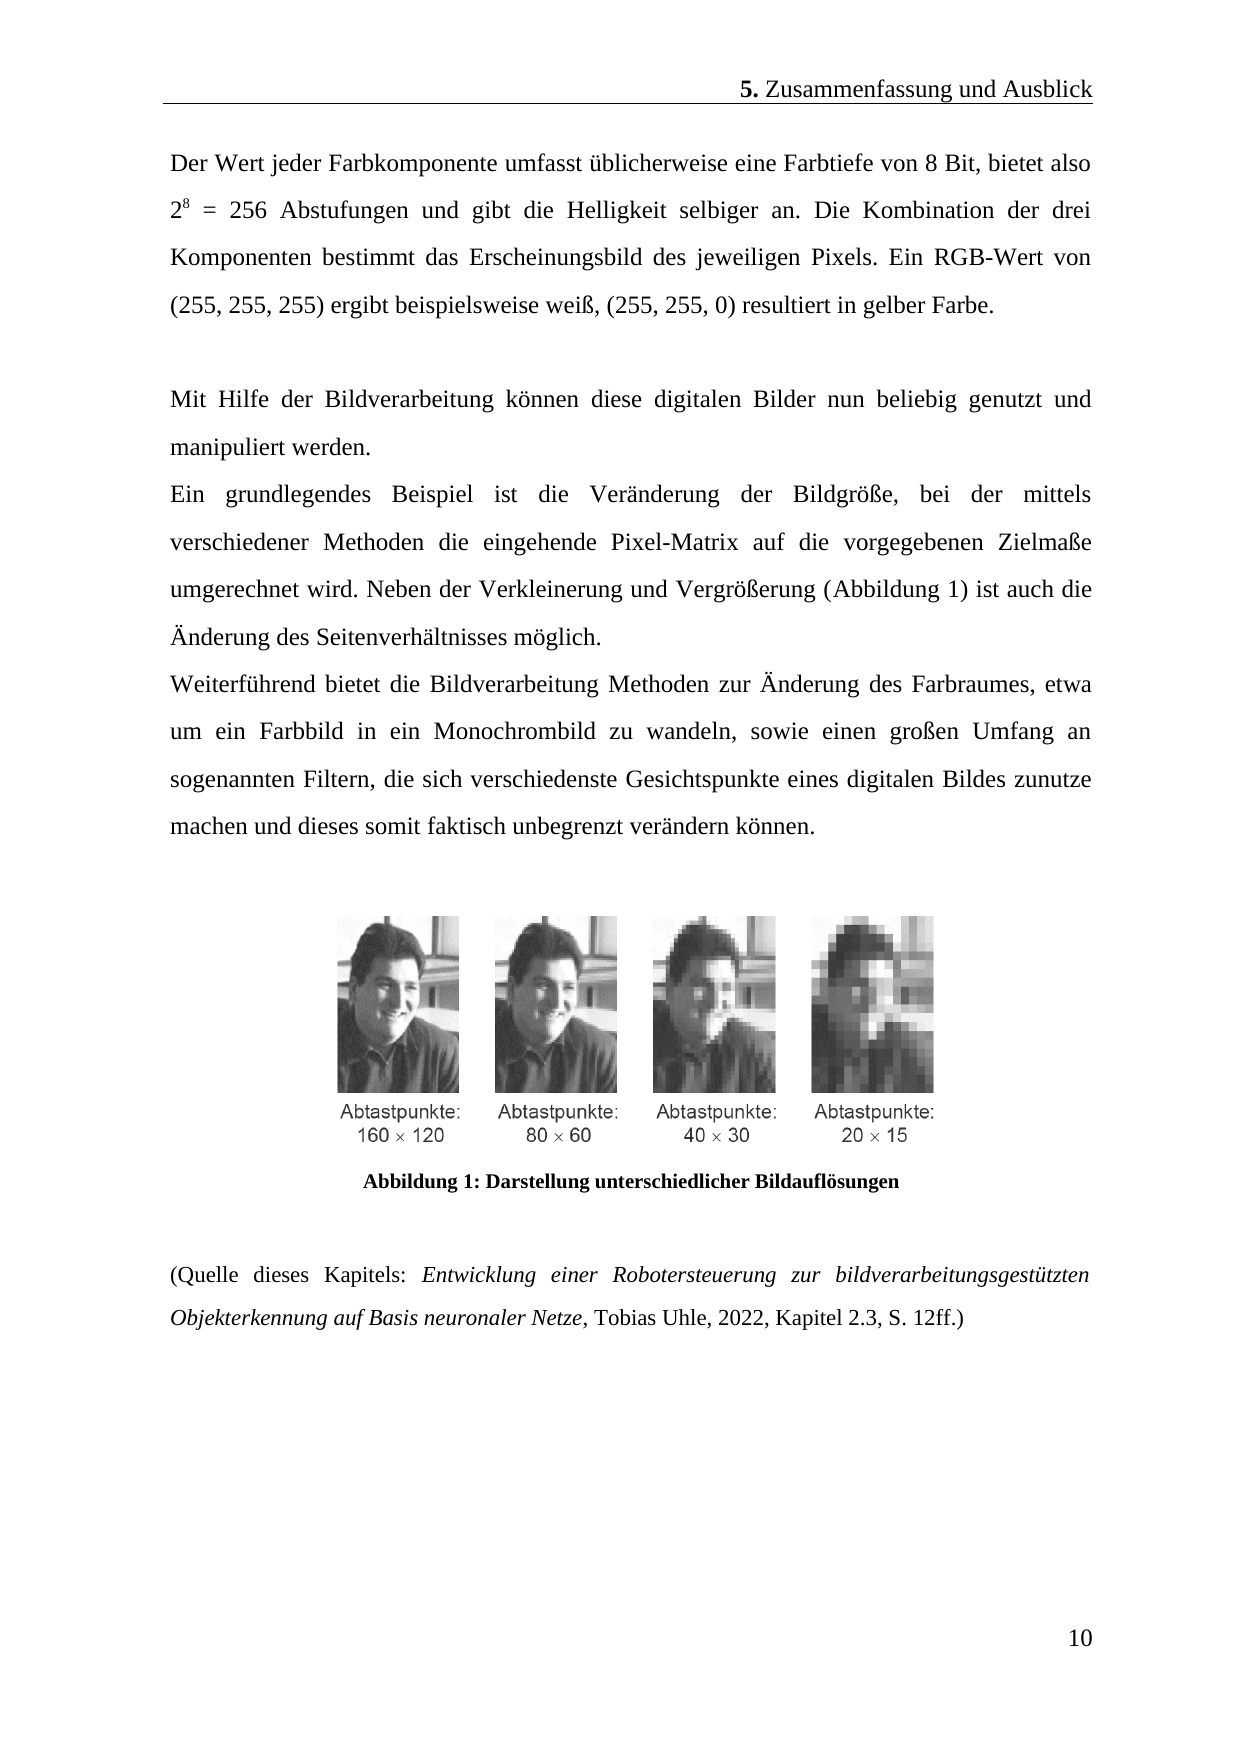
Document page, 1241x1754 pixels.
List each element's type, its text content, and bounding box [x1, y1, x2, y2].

text Der Wert jeder Farbkomponente umfasst üblicherweise eine Farbtiefe von 8 Bit, bietet also 28 = 256 Abstufungen und gibt die Helligkeit selbiger an. Die Kombination der drei Komponenten bestimmt das Erscheinungsbild des jeweiligen Pixels. Ein RGB-Wert von (255, 255, 255) ergibt beispielsweise weiß, (255, 255, 0) resultiert in gelber Farbe. [170, 148, 1093, 318]
text Weiterführend bietet die Bildverarbeitung Methoden zur Änderung des Farbraumes, etwa um ein Farbbild in ein Monochrombild zu wandeln, sowie einen großen Umfang an sogenannten Filtern, die sich verschiedenste Gesichtspunkte eines digitalen Bildes zunutze machen und dieses somit faktisch unbegrenzt verändern können. [170, 669, 1093, 840]
text Ein grundlegendes Beispiel ist die Veränderung der Bildgröße, bei der mittels verschiedener Methoden die eingehende Pixel-Matrix auf die vorgegebenen Zielmaße umgerechnet wird. Neben der Verkleinerung und Vergrößerung (Abbildung 1) ist auch die Änderung des Seitenverhältnisses möglich. [170, 479, 1093, 650]
text (Quelle dieses Kapitels: Entwicklung einer Robotersteuerung zur bildverarbeitungsgestützten Objekterkennung auf Basis neuronaler Netze, Tobias Uhle, 2022, Kapitel 2.3, S. 12ff.) [170, 1261, 1093, 1331]
picture [315, 905, 947, 1149]
text Mit Hilfe der Bildverarbeitung können diese digitalen Bilder nun beliebig genutzt und manipuliert werden. [170, 384, 1093, 461]
